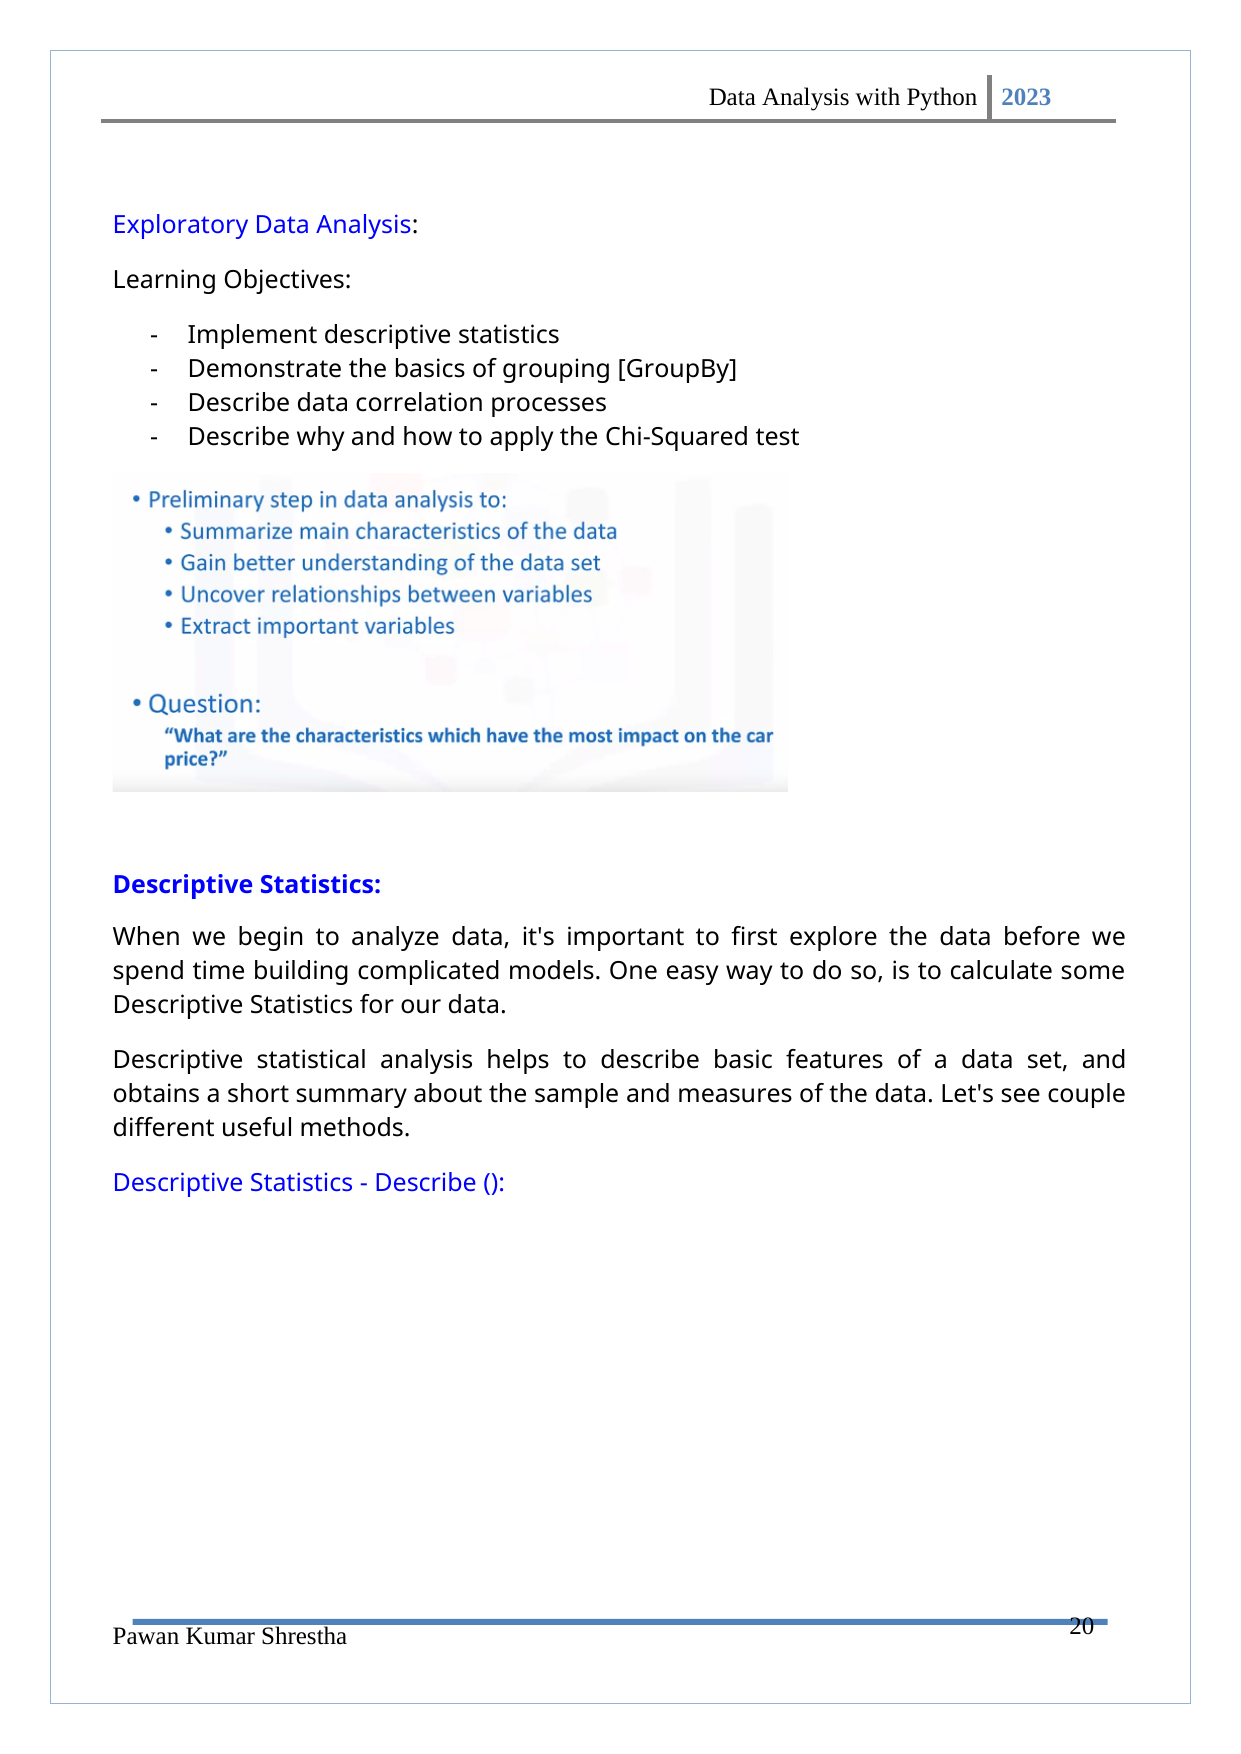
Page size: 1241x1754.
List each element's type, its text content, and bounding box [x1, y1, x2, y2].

text Learning Objectives: [112, 262, 1128, 296]
text Descriptive Statistics - Describe (): [112, 1164, 1128, 1198]
list Implement descriptive statistics [150, 317, 1128, 351]
text Descriptive statistical analysis helps to describe basic features of a data set, and obtains a short summary about the sample and measures of the data. Let's see couple different useful methods. [112, 1041, 1128, 1143]
list Describe why and how to apply the Chi-Squared test [150, 419, 1128, 453]
subtitle Descriptive Statistics: [112, 867, 1128, 901]
text When we begin to analyze data, it's important to first explore the data before we spend time building complicated models. One easy way to do so, is to calculate some Descriptive Statistics for our data. [112, 918, 1128, 1020]
picture [112, 473, 788, 792]
text Exploratory Data Analysis: [112, 207, 1128, 241]
list Demonstrate the basics of grouping [GroupBy] [150, 351, 1128, 385]
list Describe data correlation processes [150, 385, 1128, 419]
